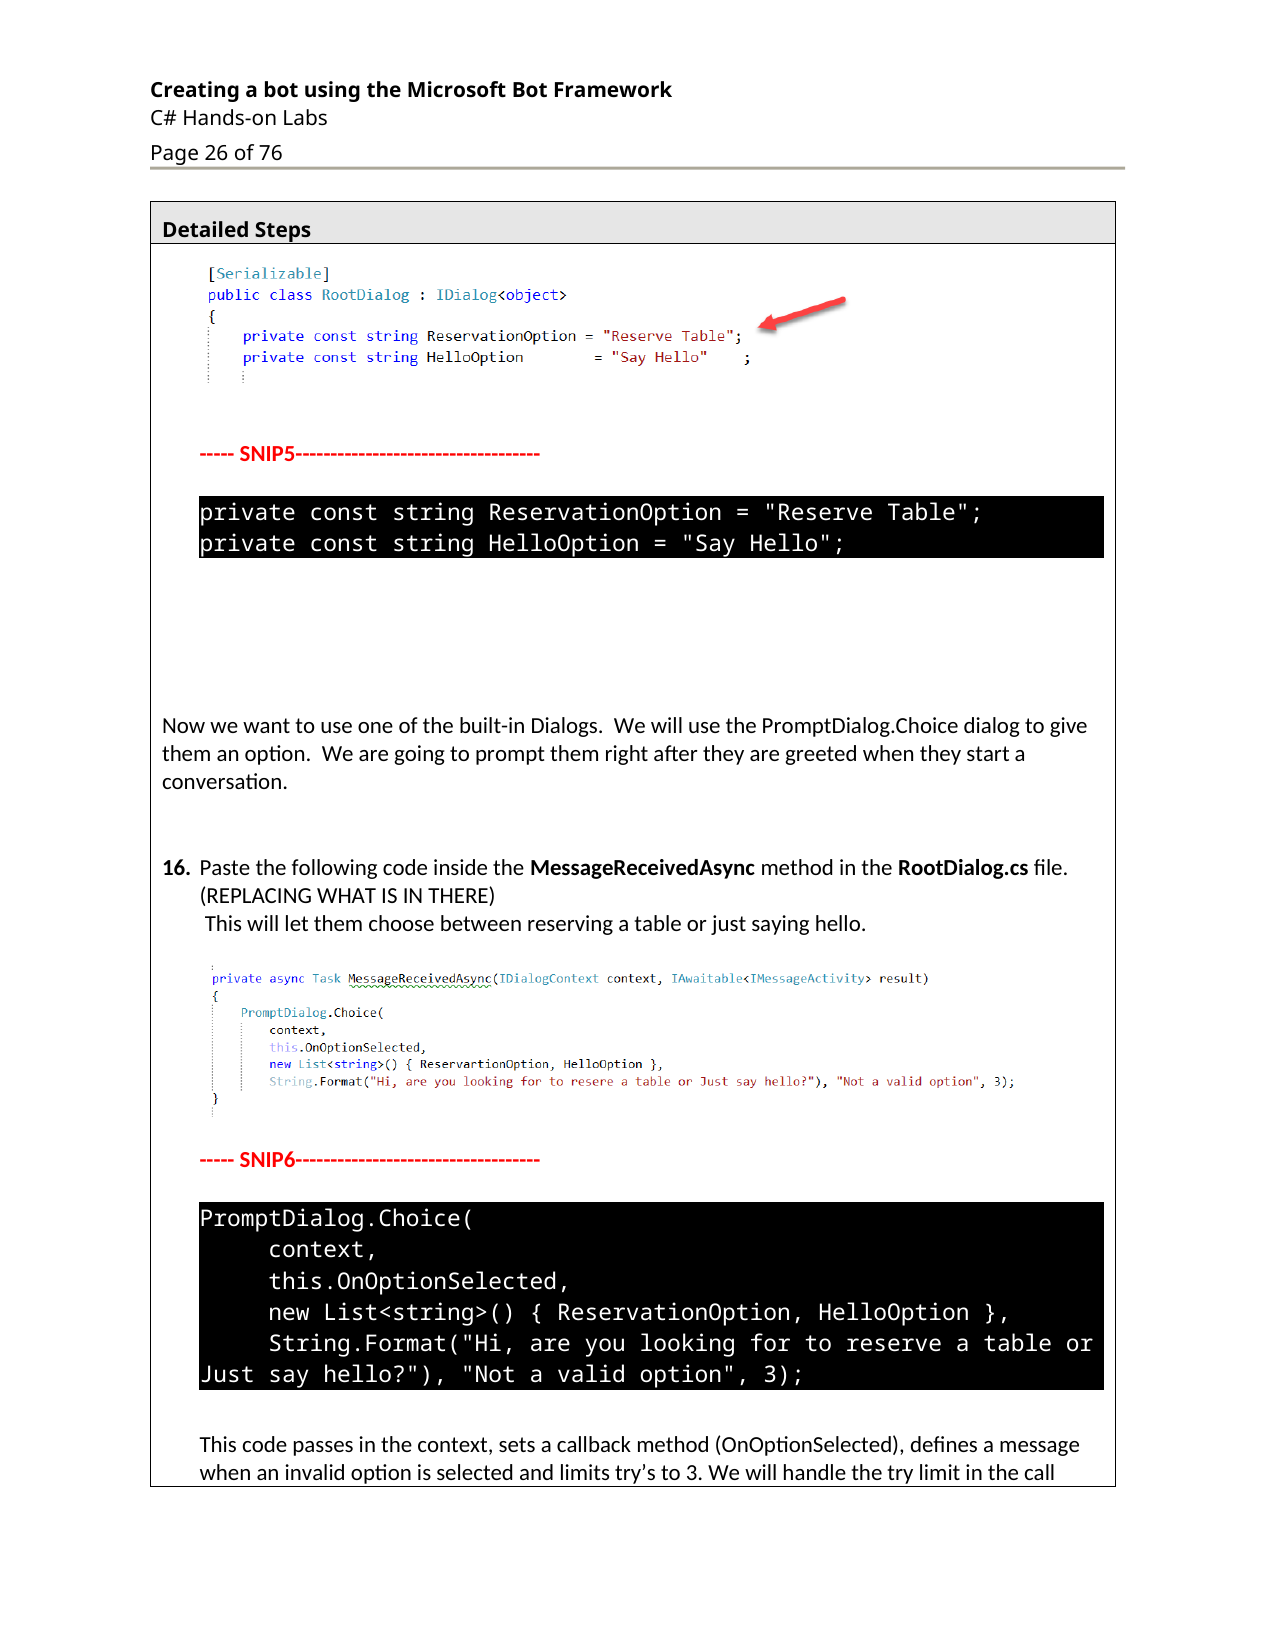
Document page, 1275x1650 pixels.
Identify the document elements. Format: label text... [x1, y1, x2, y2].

table_header Detailed Steps [151, 202, 1115, 243]
picture [199, 256, 893, 383]
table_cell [151, 244, 1115, 1486]
picture [199, 964, 1042, 1117]
